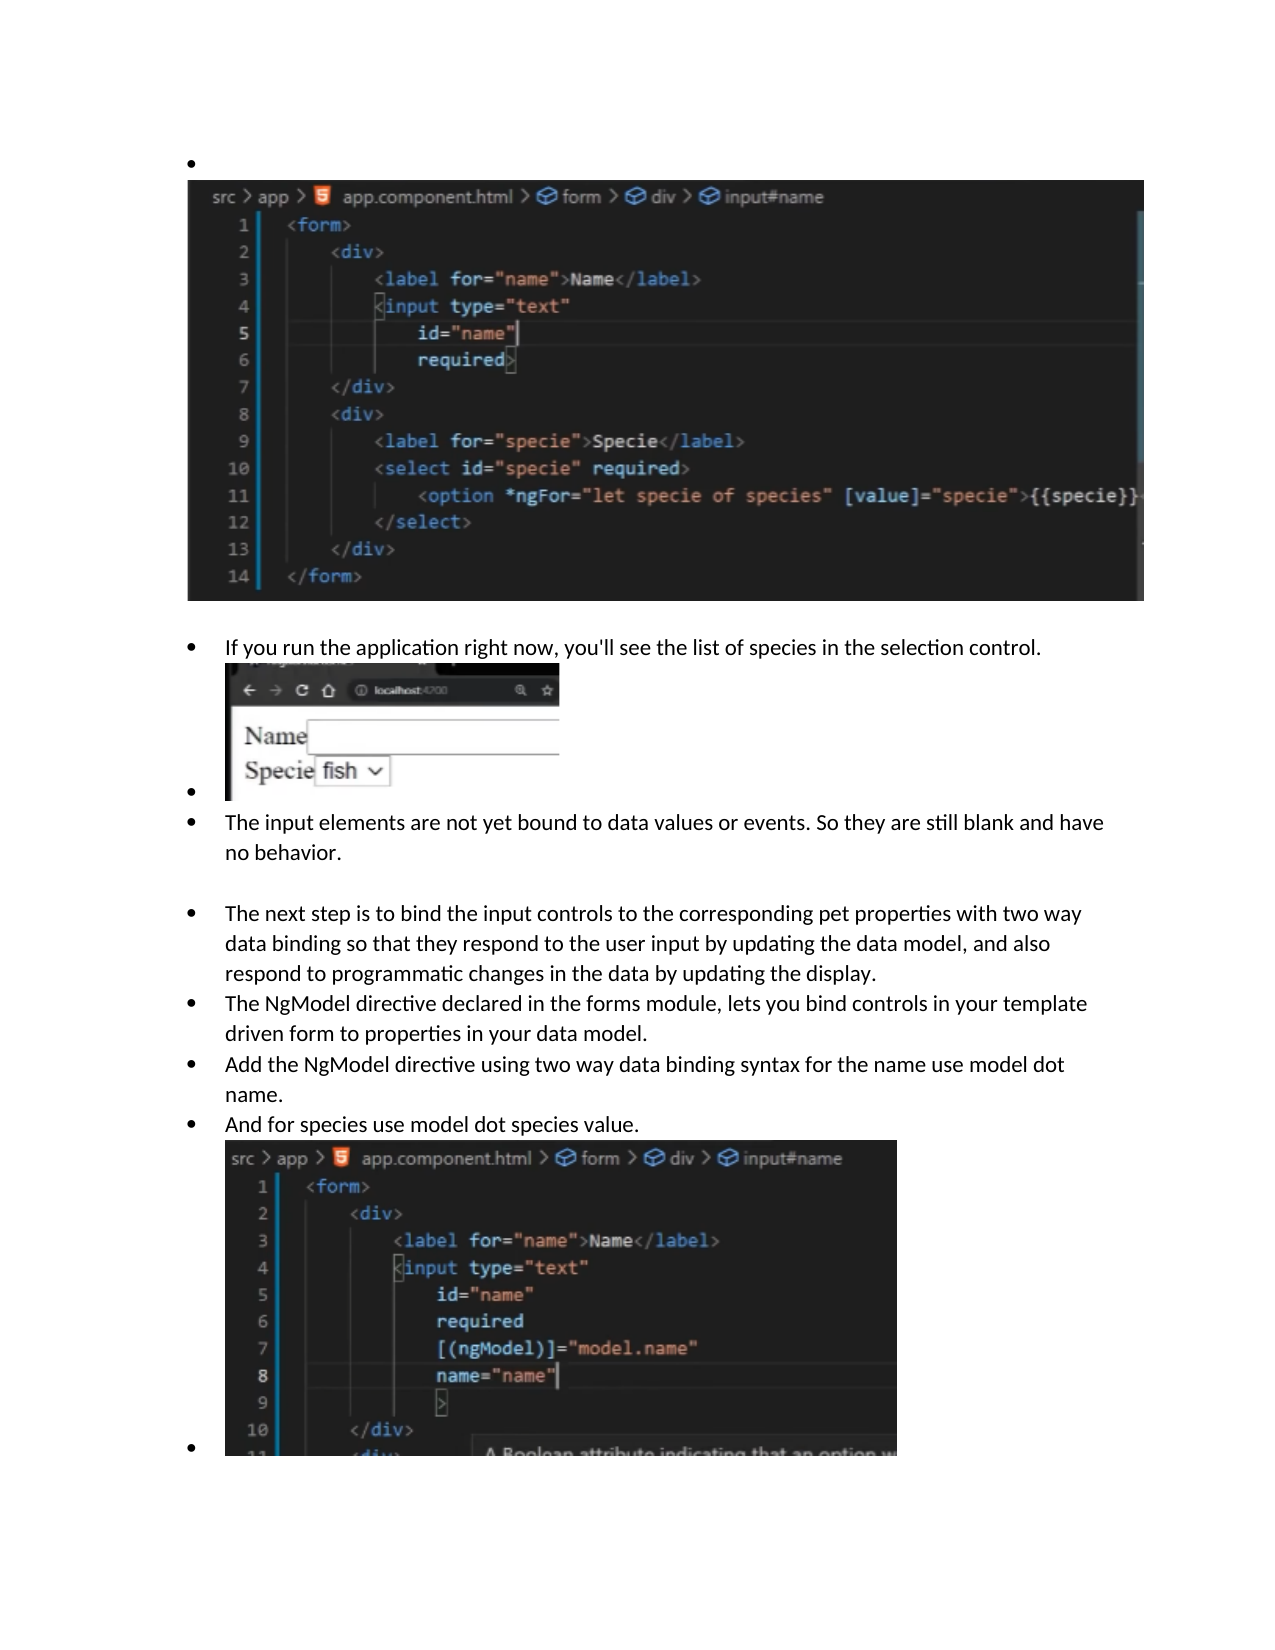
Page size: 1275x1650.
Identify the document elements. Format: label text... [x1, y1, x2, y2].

list The next step is to bind the input controls to the corresponding pet properties with two way data binding so that they respond to the user input by updating the data model, and also respond to programmatic changes in the data by updating the display. [187, 899, 1125, 987]
list If you run the application right now, you'll see the list of species in the selection control. [187, 633, 1125, 661]
list The NgModel directive declared in the forms module, lets you bind controls in your template driven form to properties in your data model. [187, 989, 1125, 1047]
list The input elements are not yet bound to data values or events. So they are still blank and have no behavior. [187, 808, 1125, 896]
picture [225, 1140, 897, 1456]
picture [187, 180, 1144, 601]
list Add the NgModel directive using two way data binding syntax for the name use model dot name. [187, 1050, 1125, 1108]
list And for species use model dot species value. [187, 1110, 1125, 1138]
picture [225, 663, 560, 801]
